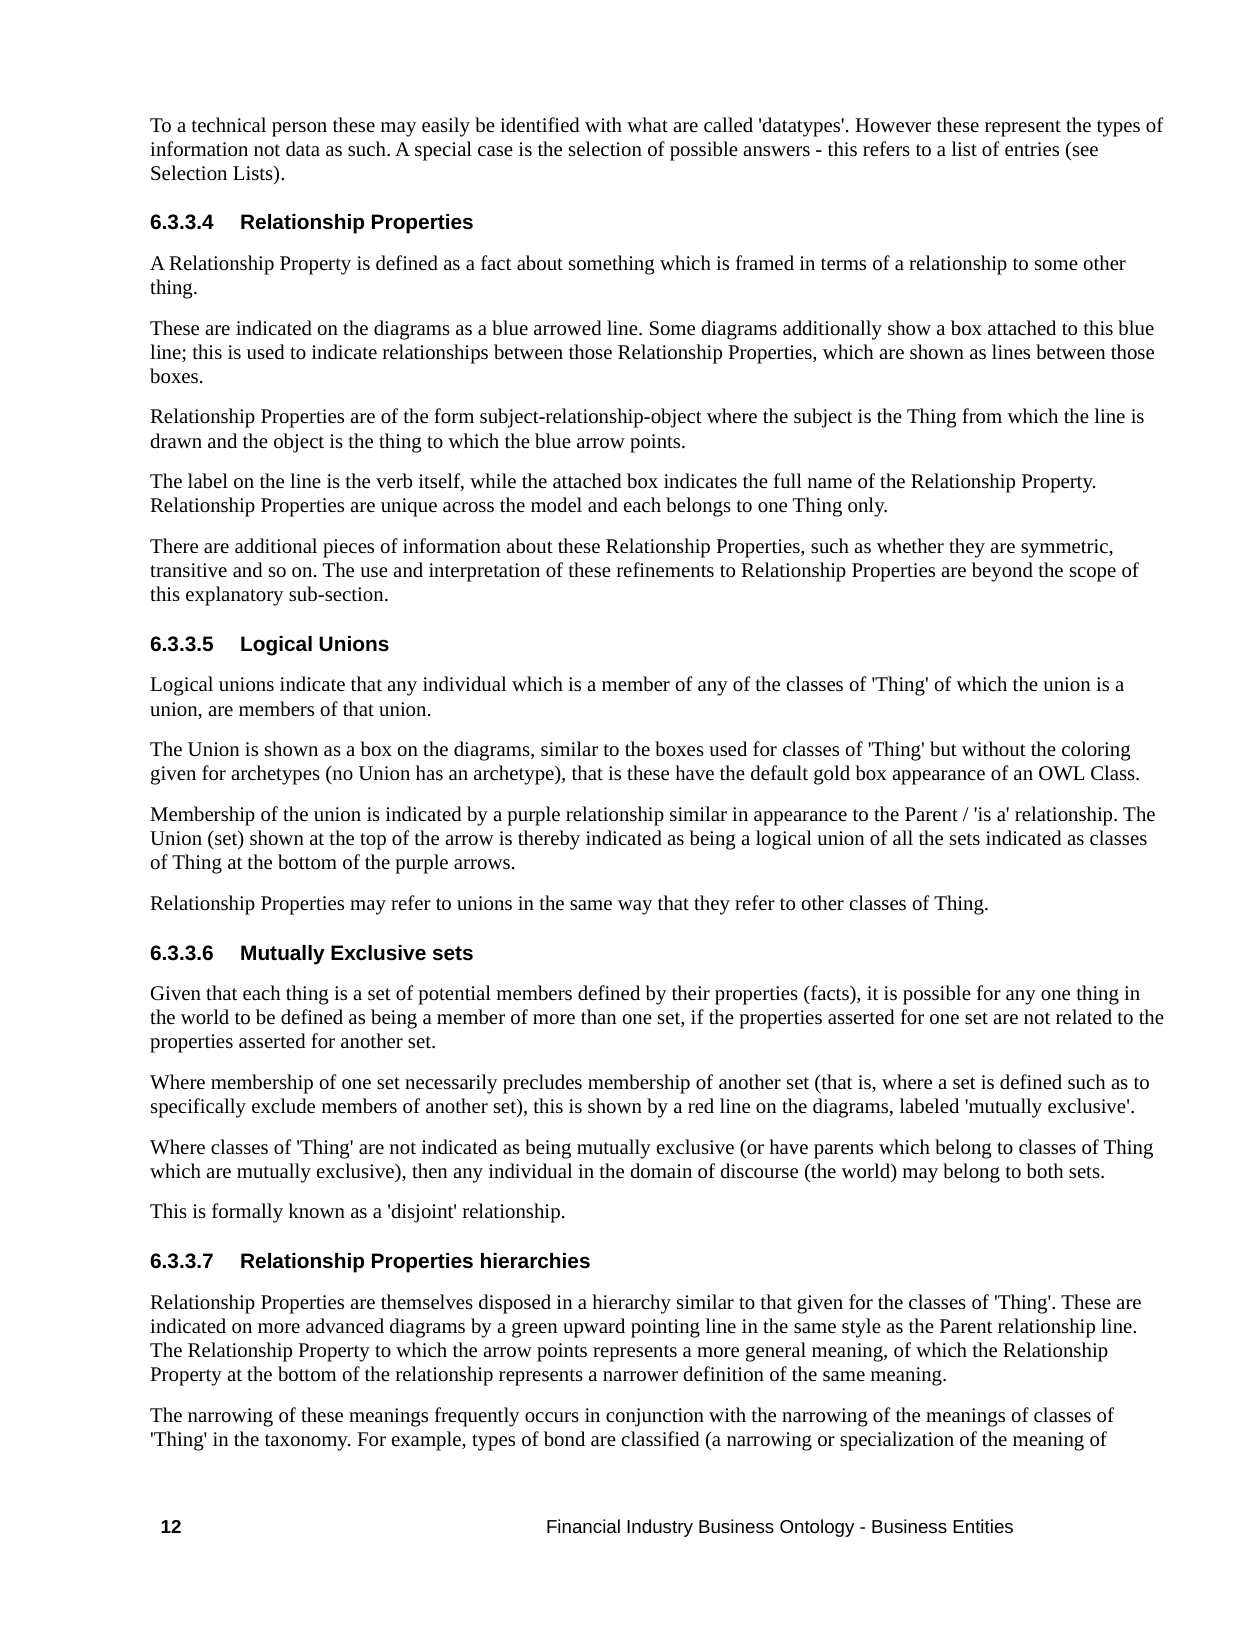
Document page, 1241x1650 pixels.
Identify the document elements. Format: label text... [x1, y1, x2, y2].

text Relationship Properties are of the form subject-relationship-object where the subject is the Thing from which the line is drawn and the object is the thing to which the blue arrow points. [150, 404, 1165, 453]
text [150, 1403, 1165, 1451]
text There are additional pieces of information about these Relationship Properties, such as whether they are symmetric, transitive and so on. The use and interpretation of these refinements to Relationship Properties are beyond the scope of this explanatory sub-section. [150, 534, 1165, 606]
text The label on the line is the verb itself, while the attached box indicates the full name of the Relationship Property. Relationship Properties are unique across the model and each belongs to one Thing only. [150, 469, 1165, 517]
text This is formally known as a 'disjoint' relationship. [150, 1199, 1165, 1223]
text A Relationship Property is defined as a fact about something which is framed in terms of a relationship to some other thing. [150, 251, 1165, 299]
subtitle 6.3.3.5 Logical Unions [150, 632, 1165, 656]
text Relationship Properties are themselves disposed in a hierarchy similar to that given for the classes of 'Thing'. These are indicated on more advanced diagrams by a green upward pointing line in the same style as the Parent relationship line. The Relationship Property to which the arrow points represents a more general meaning, of which the Relationship Property at the bottom of the relationship represents a narrower definition of the same meaning. [150, 1290, 1165, 1386]
text Membership of the union is indicated by a purple relationship similar in appearance to the Parent / 'is a' relationship. The Union (set) shown at the top of the arrow is thereby indicated as being a logical union of all the sets indicated as classes of Thing at the bottom of the purple arrows. [150, 802, 1165, 874]
text The Union is shown as a box on the diagrams, similar to the boxes used for classes of 'Thing' but without the coloring given for archetypes (no Union has an archetype), that is these have the default gold box appearance of an OWL Class. [150, 737, 1165, 785]
text Relationship Properties may refer to unions in the same way that they refer to other classes of Thing. [150, 891, 1165, 915]
text Where membership of one set necessarily precludes membership of another set (that is, where a set is defined such as to specifically exclude members of another set), this is shown by a red line on the diagrams, labeled 'mutually exclusive'. [150, 1070, 1165, 1118]
text Given that each thing is a set of potential members defined by their properties (facts), it is possible for any one thing in the world to be defined as being a member of more than one set, if the properties asserted for one set are not related to the properties asserted for another set. [150, 981, 1165, 1053]
subtitle 6.3.3.4 Relationship Properties [150, 210, 1165, 234]
text Logical unions indicate that any individual which is a member of any of the classes of 'Thing' of which the union is a union, are members of that union. [150, 672, 1165, 721]
text These are indicated on the diagrams as a blue arrowed line. Some diagrams additionally show a box attached to this blue line; this is used to indicate relationships between those Relationship Properties, which are shown as lines between those boxes. [150, 316, 1165, 388]
subtitle 6.3.3.6 Mutually Exclusive sets [150, 940, 1165, 964]
text To a technical person these may easily be identified with what are called 'datatypes'. However these represent the types of information not data as such. A special case is the selection of possible answers - this refers to a list of entries (see Selection Lists). [150, 112, 1165, 185]
subtitle 6.3.3.7 Relationship Properties hierarchies [150, 1249, 1165, 1273]
text Where classes of 'Thing' are not indicated as being mutually exclusive (or have parents which belong to classes of Thing which are mutually exclusive), then any individual in the domain of discourse (the world) may belong to both sets. [150, 1135, 1165, 1183]
